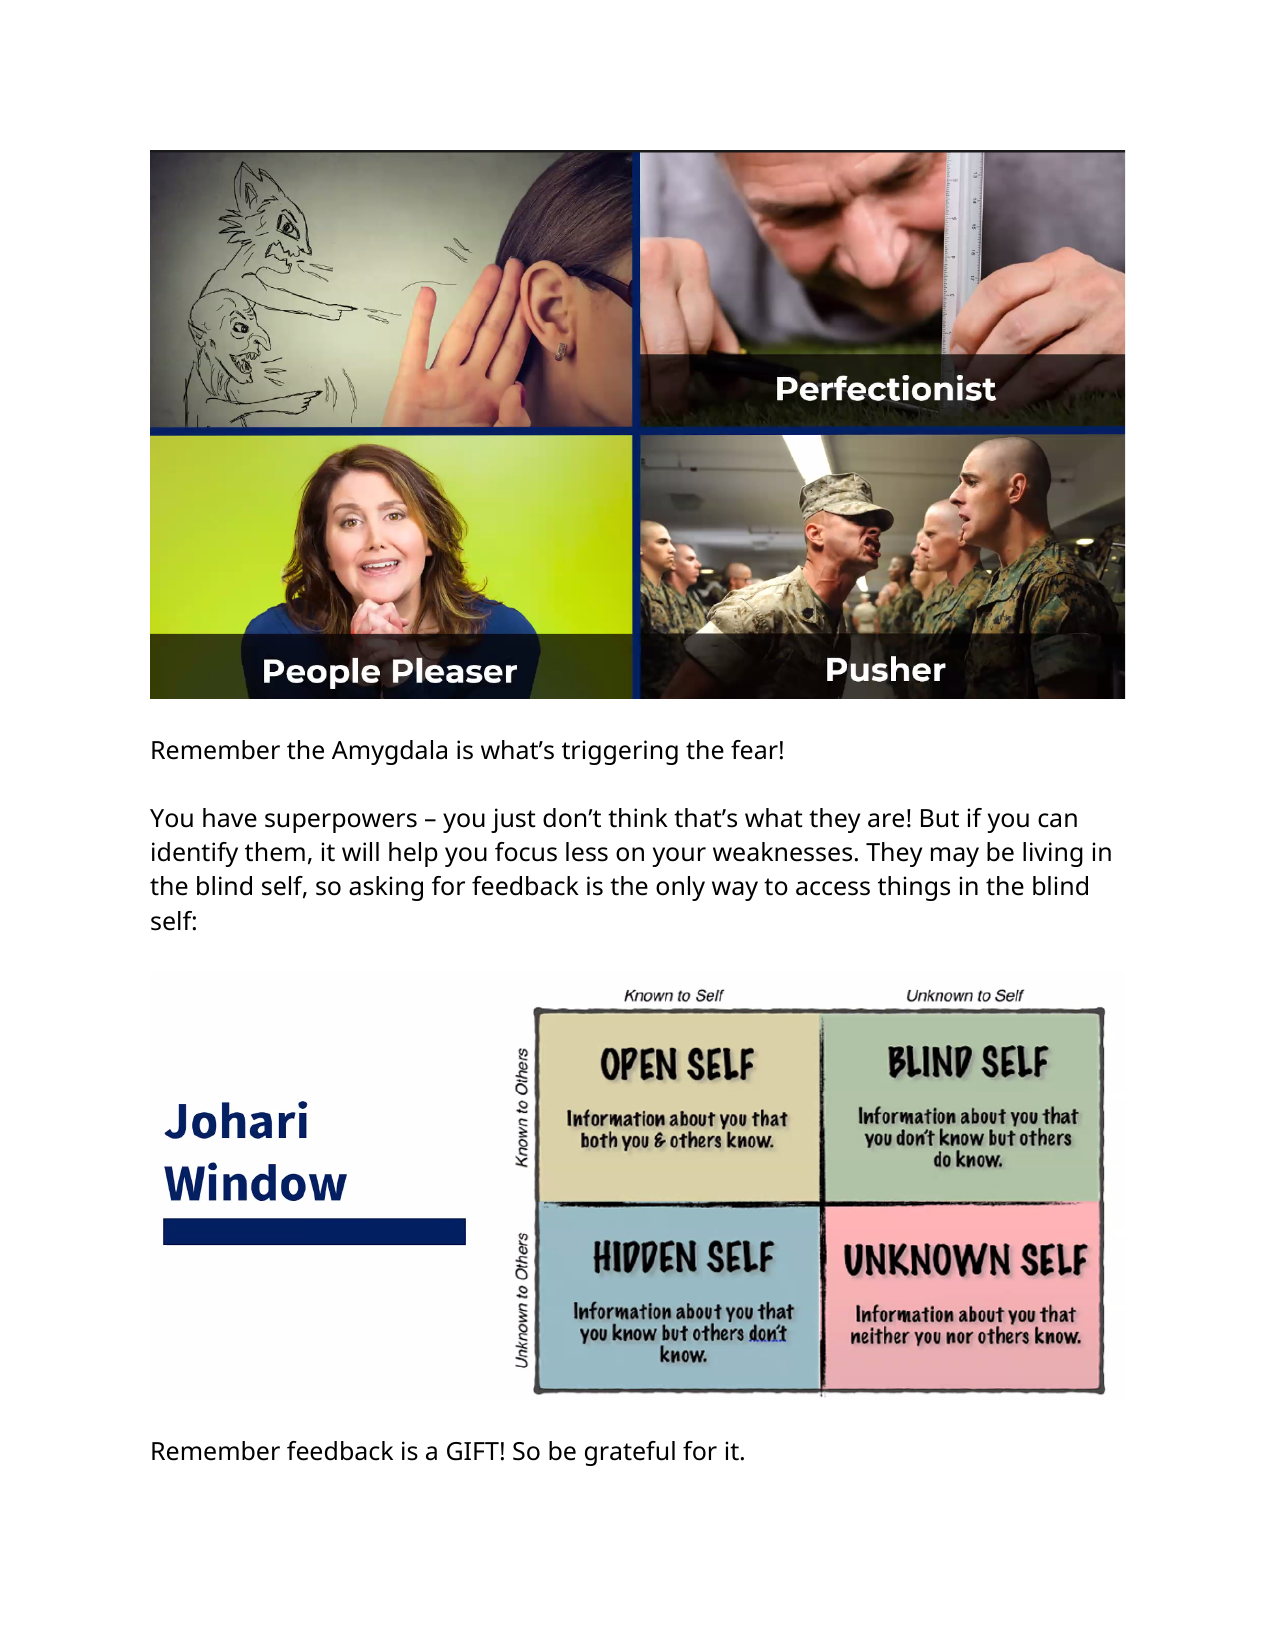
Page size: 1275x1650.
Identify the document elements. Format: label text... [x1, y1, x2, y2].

picture [150, 150, 1125, 699]
text Remember feedback is a GIFT! So be grateful for it. [150, 1434, 1125, 1468]
text Remember the Amygdala is what’s triggering the fear! [150, 733, 1125, 767]
text You have superpowers – you just don’t think that’s what they are! But if you can identify them, it will help you focus less on your weaknesses. They may be living in the blind self, so asking for feedback is the only way to access things in the blind self: [150, 801, 1125, 937]
picture [150, 971, 1125, 1400]
